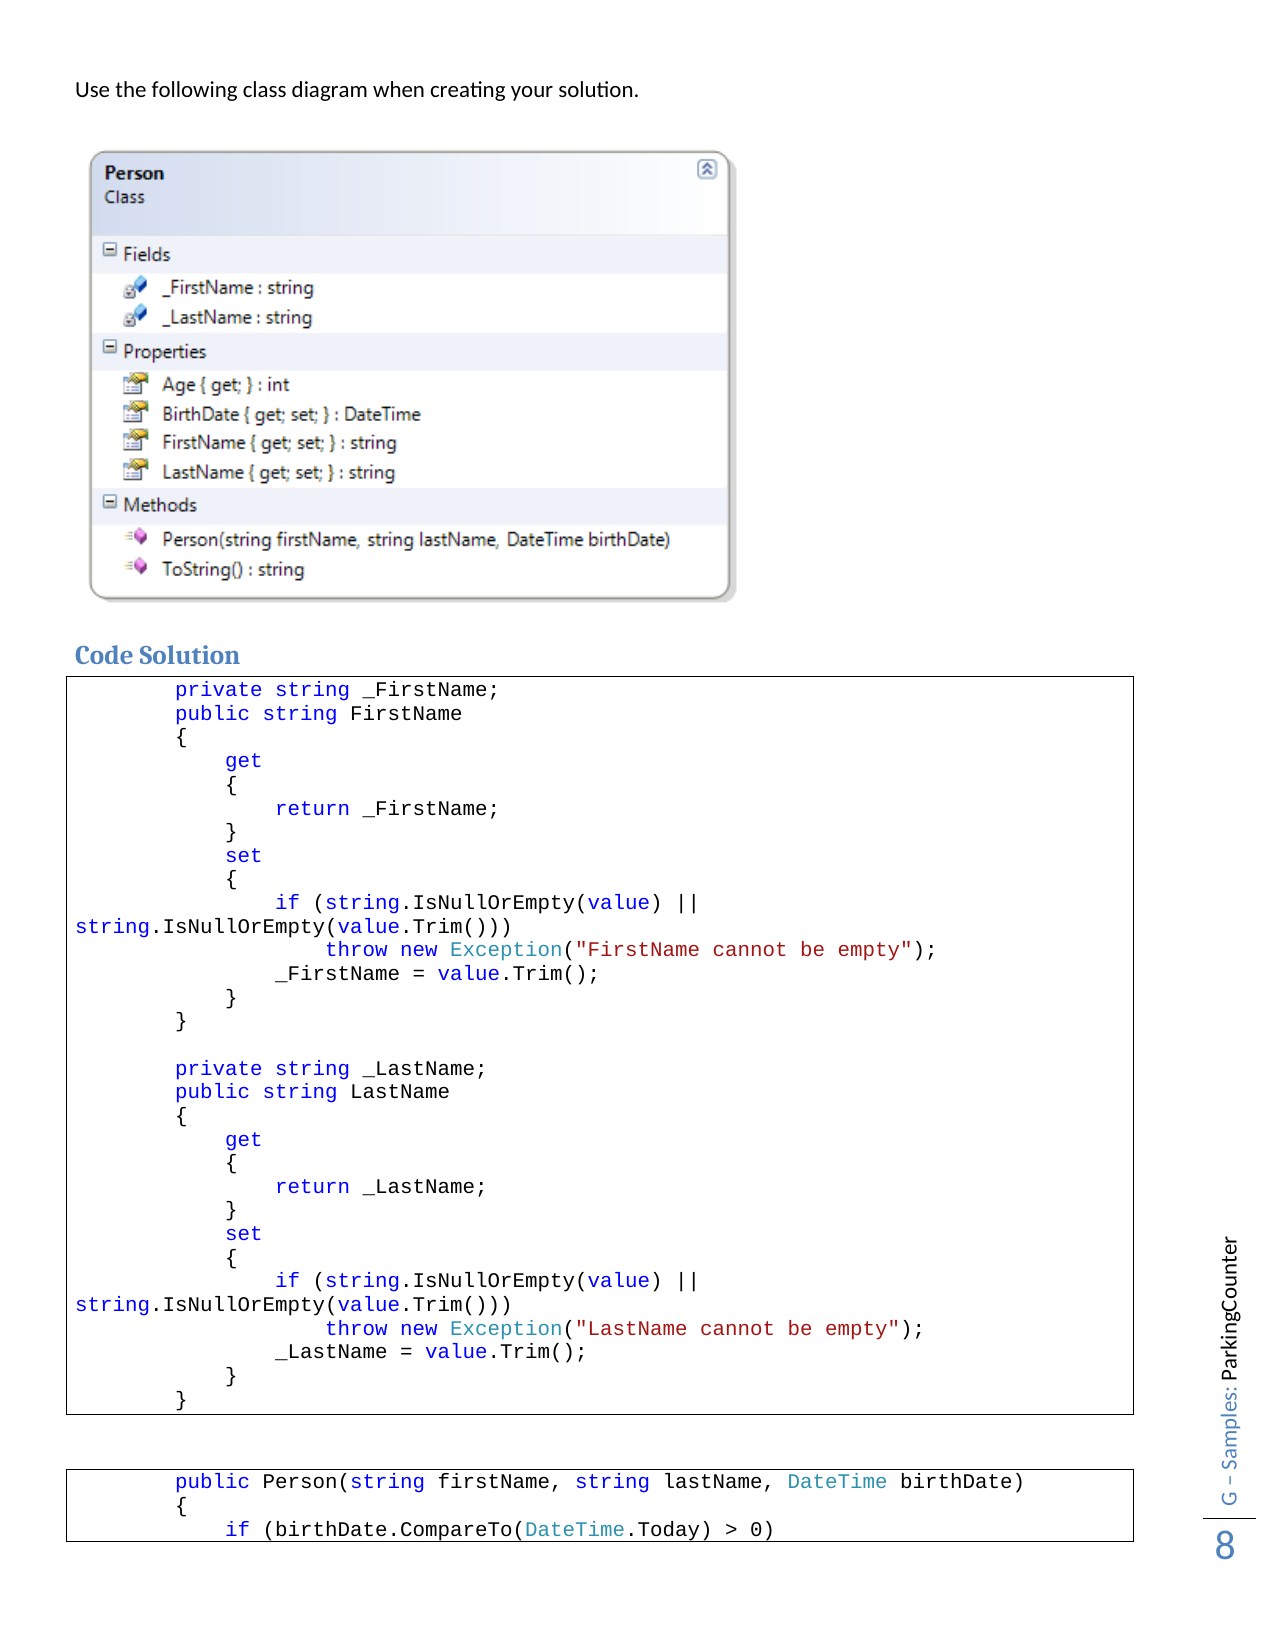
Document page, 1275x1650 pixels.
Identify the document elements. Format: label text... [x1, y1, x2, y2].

text return _LastName; [75, 1176, 1125, 1199]
text throw new Exception("LastName cannot be empty"); [75, 1318, 1125, 1341]
picture [75, 136, 743, 612]
text public string LastName [75, 1081, 1125, 1105]
text throw new Exception("FirstName cannot be empty"); [75, 939, 1125, 963]
text private string _FirstName; [67, 677, 1133, 703]
text if (string.IsNullOrEmpty(value) || string.IsNullOrEmpty(value.Trim())) [75, 1270, 1125, 1318]
text public Person(string firstName, string lastName, DateTime birthDate) [67, 1470, 1133, 1495]
text set [75, 1223, 1125, 1247]
text private string _LastName; [75, 1058, 1125, 1081]
text return _FirstName; [75, 797, 1125, 821]
text { [75, 1105, 1125, 1128]
text Use the following class diagram when creating your solution. [75, 75, 1125, 103]
text _FirstName = value.Trim(); [75, 963, 1125, 987]
text get [75, 1128, 1125, 1152]
text } [75, 1199, 1125, 1223]
text } [75, 821, 1125, 845]
text } [75, 1010, 1125, 1034]
text if (string.IsNullOrEmpty(value) || string.IsNullOrEmpty(value.Trim())) [75, 892, 1125, 939]
text { [75, 1495, 1125, 1519]
text public string FirstName [75, 703, 1125, 727]
text { [75, 868, 1125, 892]
text set [75, 845, 1125, 868]
text { [75, 774, 1125, 797]
text } [75, 1365, 1125, 1386]
text get [75, 750, 1125, 774]
text { [75, 1247, 1125, 1270]
text { [75, 727, 1125, 750]
text } [75, 987, 1125, 1010]
text if (birthDate.CompareTo(DateTime.Today) > 0) [75, 1519, 1125, 1541]
text } [67, 1386, 1133, 1414]
text _LastName = value.Trim(); [75, 1341, 1125, 1365]
subtitle Code Solution [75, 640, 1125, 672]
text { [75, 1152, 1125, 1176]
